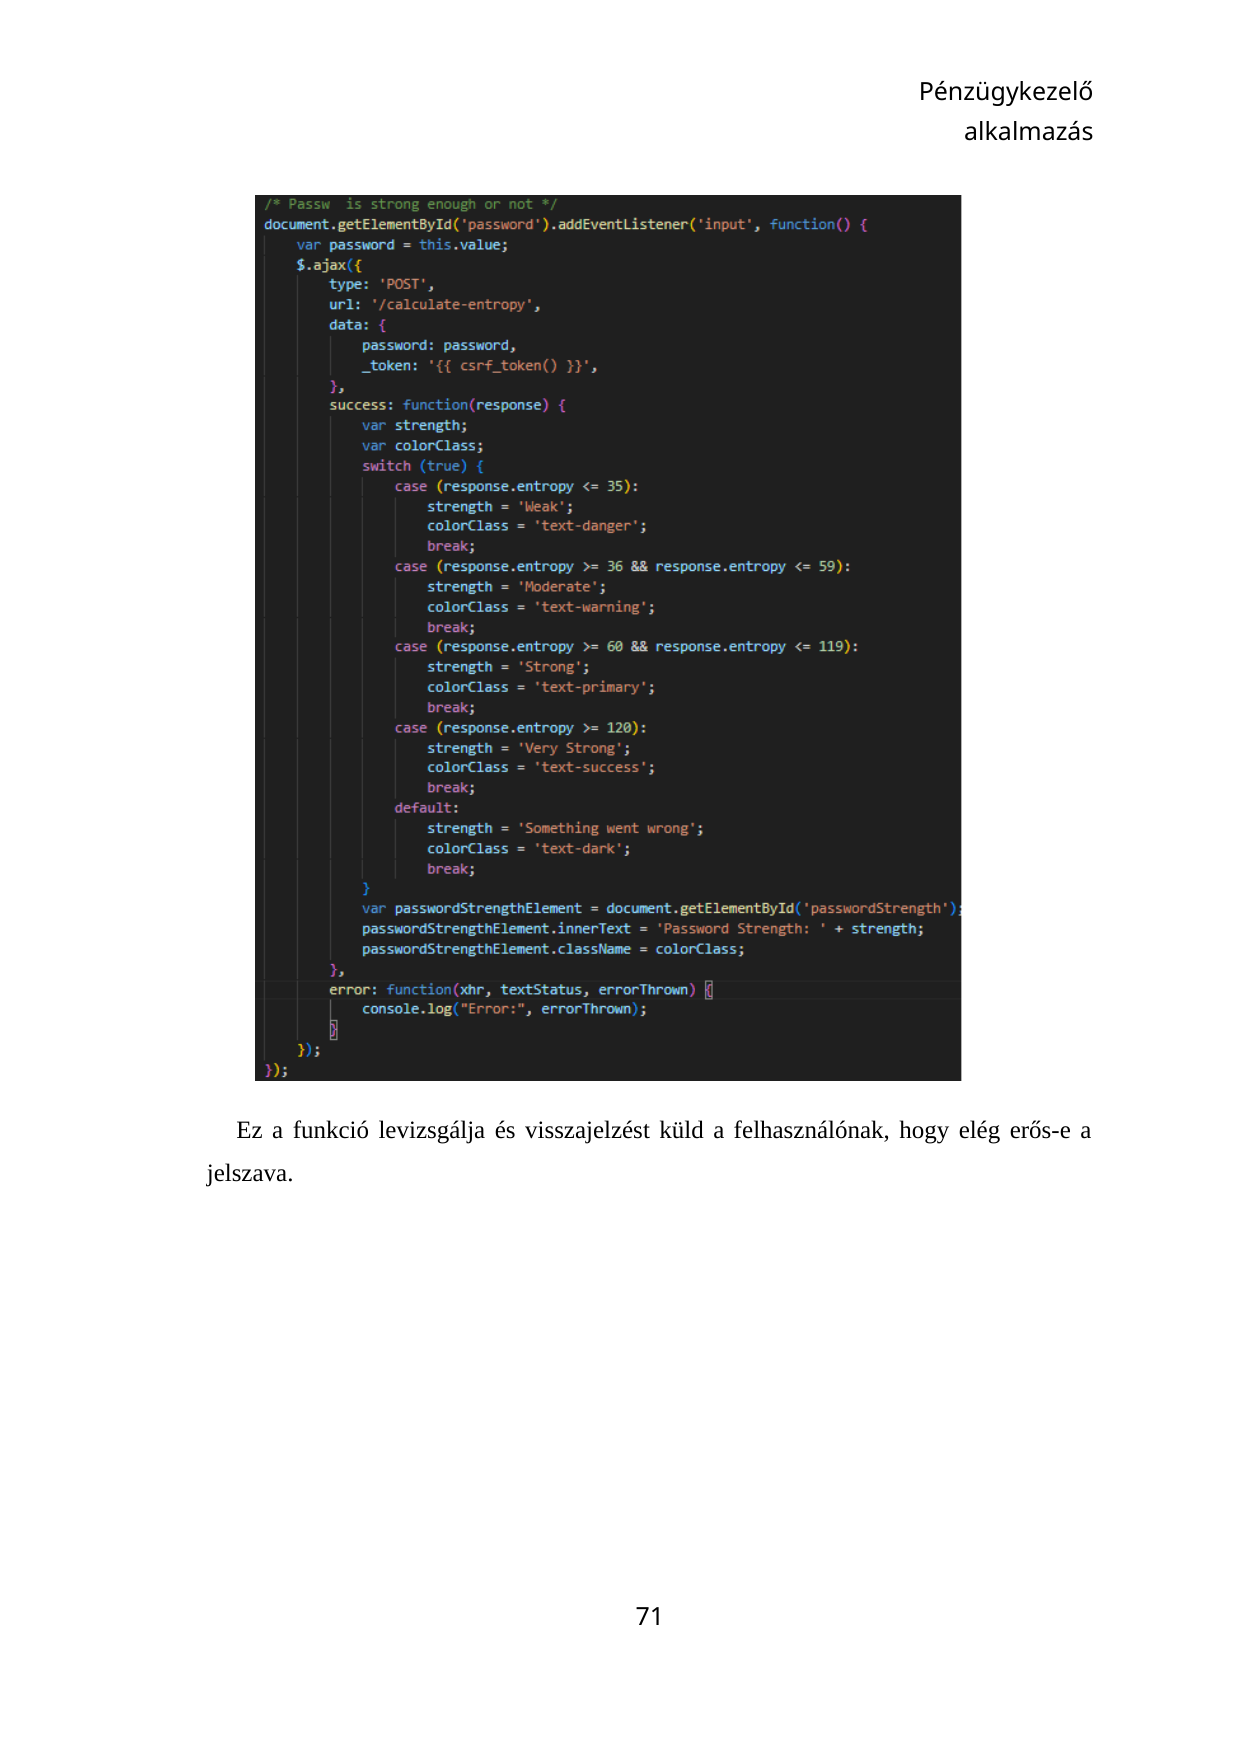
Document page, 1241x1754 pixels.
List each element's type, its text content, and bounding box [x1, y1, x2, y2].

text Ez a funkció levizsgálja és visszajelzést küld a felhasználónak, hogy elég erős-e a jelszava. [207, 1115, 1093, 1187]
